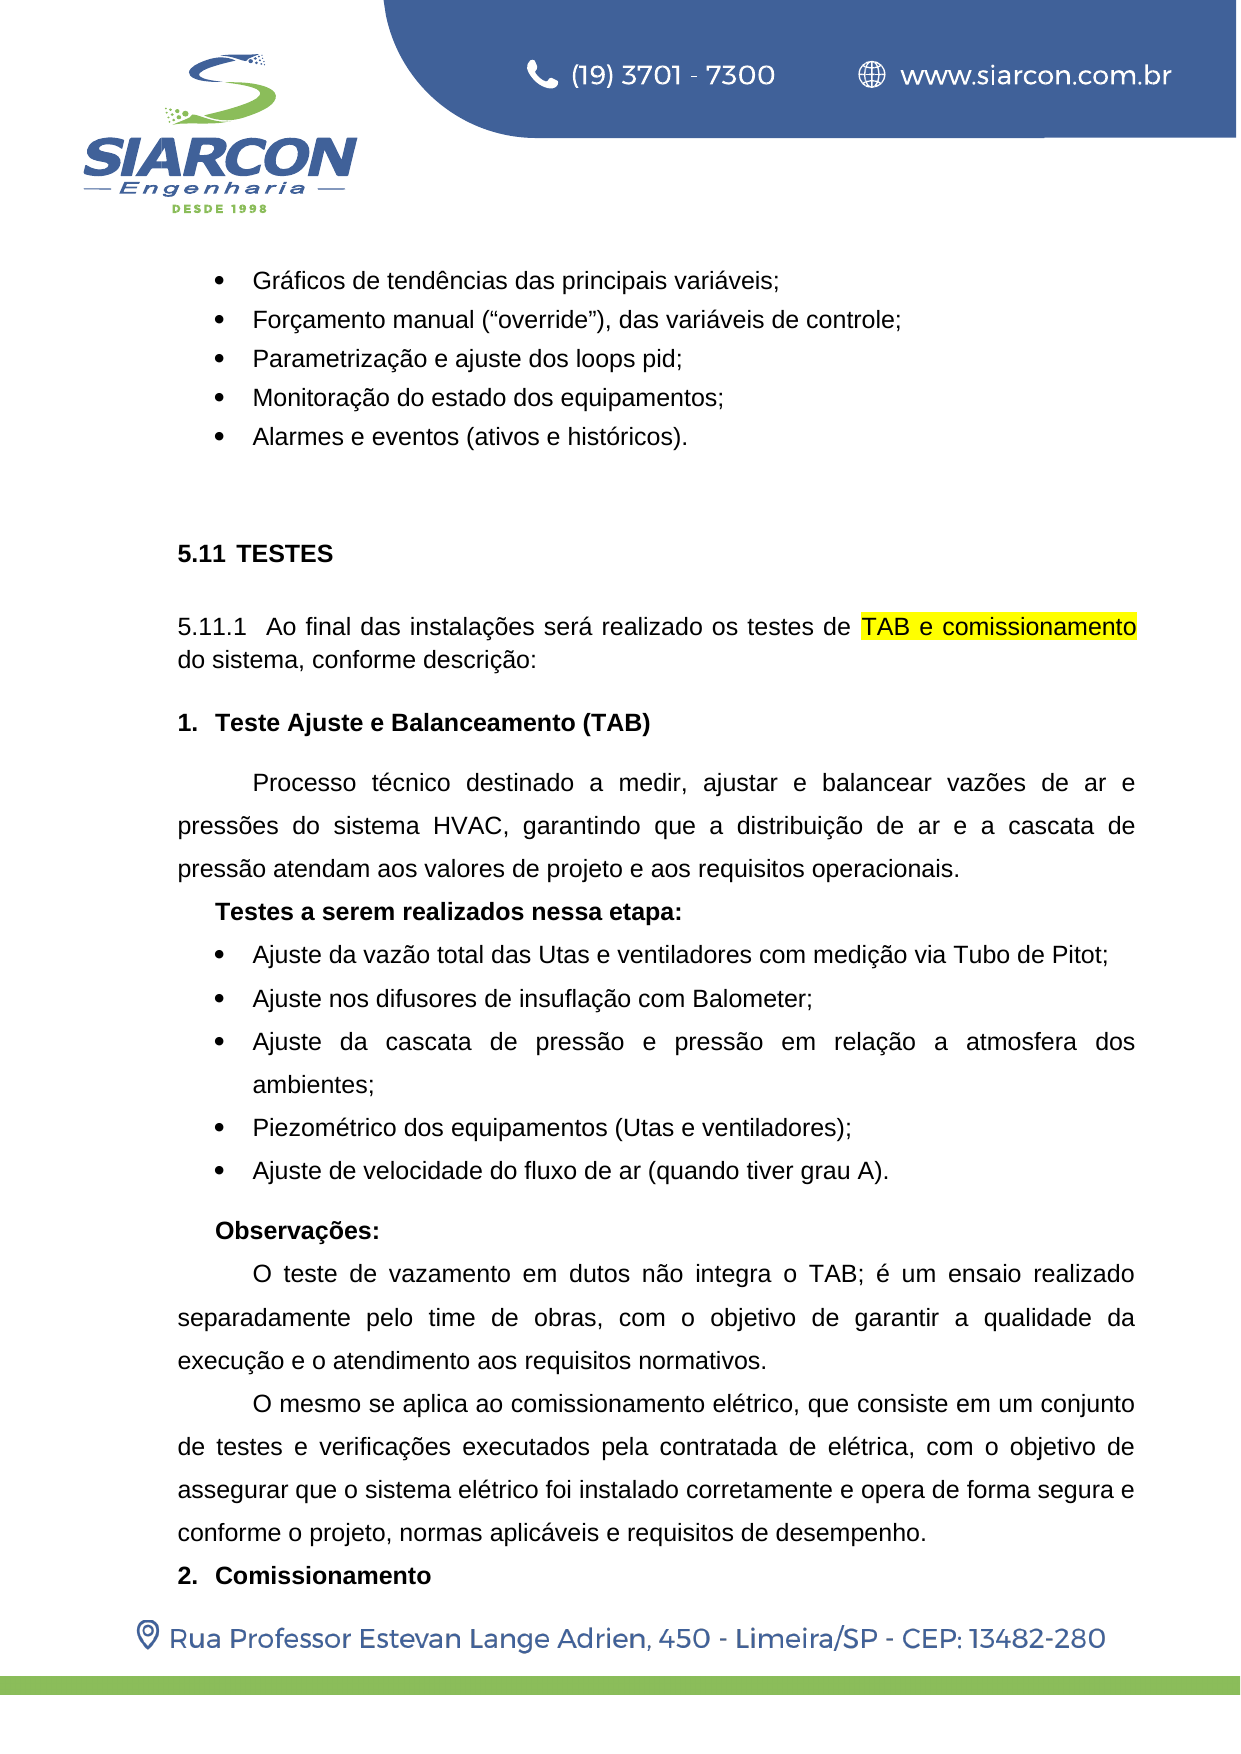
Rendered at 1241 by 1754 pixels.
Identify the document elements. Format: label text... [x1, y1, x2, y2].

list Gráficos de tendências das principais variáveis; [215, 266, 1137, 295]
list Testes a serem realizados nessa etapa: [215, 897, 1137, 926]
list Ajuste de velocidade do fluxo de ar (quando tiver grau A). [215, 1156, 1137, 1185]
list Ajuste da cascata de pressão e pressão em relação a atmosfera dos ambientes; [215, 1027, 1137, 1099]
text O teste de vazamento em dutos não integra o TAB; é um ensaio realizado separadamente pelo time de obras, com o objetivo de garantir a qualidade da execução e o atendimento aos requisitos normativos. [177, 1259, 1137, 1374]
list Monitoração do estado dos equipamentos; [215, 383, 1137, 412]
text Processo técnico destinado a medir, ajustar e balancear vazões de ar e pressões do sistema HVAC, garantindo que a distribuição de ar e a cascata de pressão atendam aos valores de projeto e aos requisitos operacionais. [177, 768, 1137, 883]
picture [0, 1620, 1241, 1695]
list Comissionamento [177, 1561, 1137, 1590]
list Alarmes e eventos (ativos e históricos). [215, 422, 1137, 451]
list Ao final das instalações será realizado os testes de TAB e comissionamento do sistema, conforme descrição: [177, 612, 1137, 674]
text Observações: [177, 1216, 1137, 1245]
list Forçamento manual (“override”), das variáveis de controle; [215, 305, 1137, 334]
list TESTES [177, 539, 1137, 568]
list Parametrização e ajuste dos loops pid; [215, 344, 1137, 373]
list Ajuste nos difusores de insuflação com Balometer; [215, 983, 1137, 1012]
list Teste Ajuste e Balanceamento (TAB) [177, 708, 1137, 737]
list Ajuste da vazão total das Utas e ventiladores com medição via Tubo de Pitot; [215, 940, 1137, 969]
list Piezométrico dos equipamentos (Utas e ventiladores); [215, 1113, 1137, 1142]
text O mesmo se aplica ao comissionamento elétrico, que consiste em um conjunto de testes e verificações executados pela contratada de elétrica, com o objetivo de assegurar que o sistema elétrico foi instalado corretamente e opera de forma segura e conforme o projeto, normas aplicáveis e requisitos de desempenho. [177, 1389, 1137, 1547]
